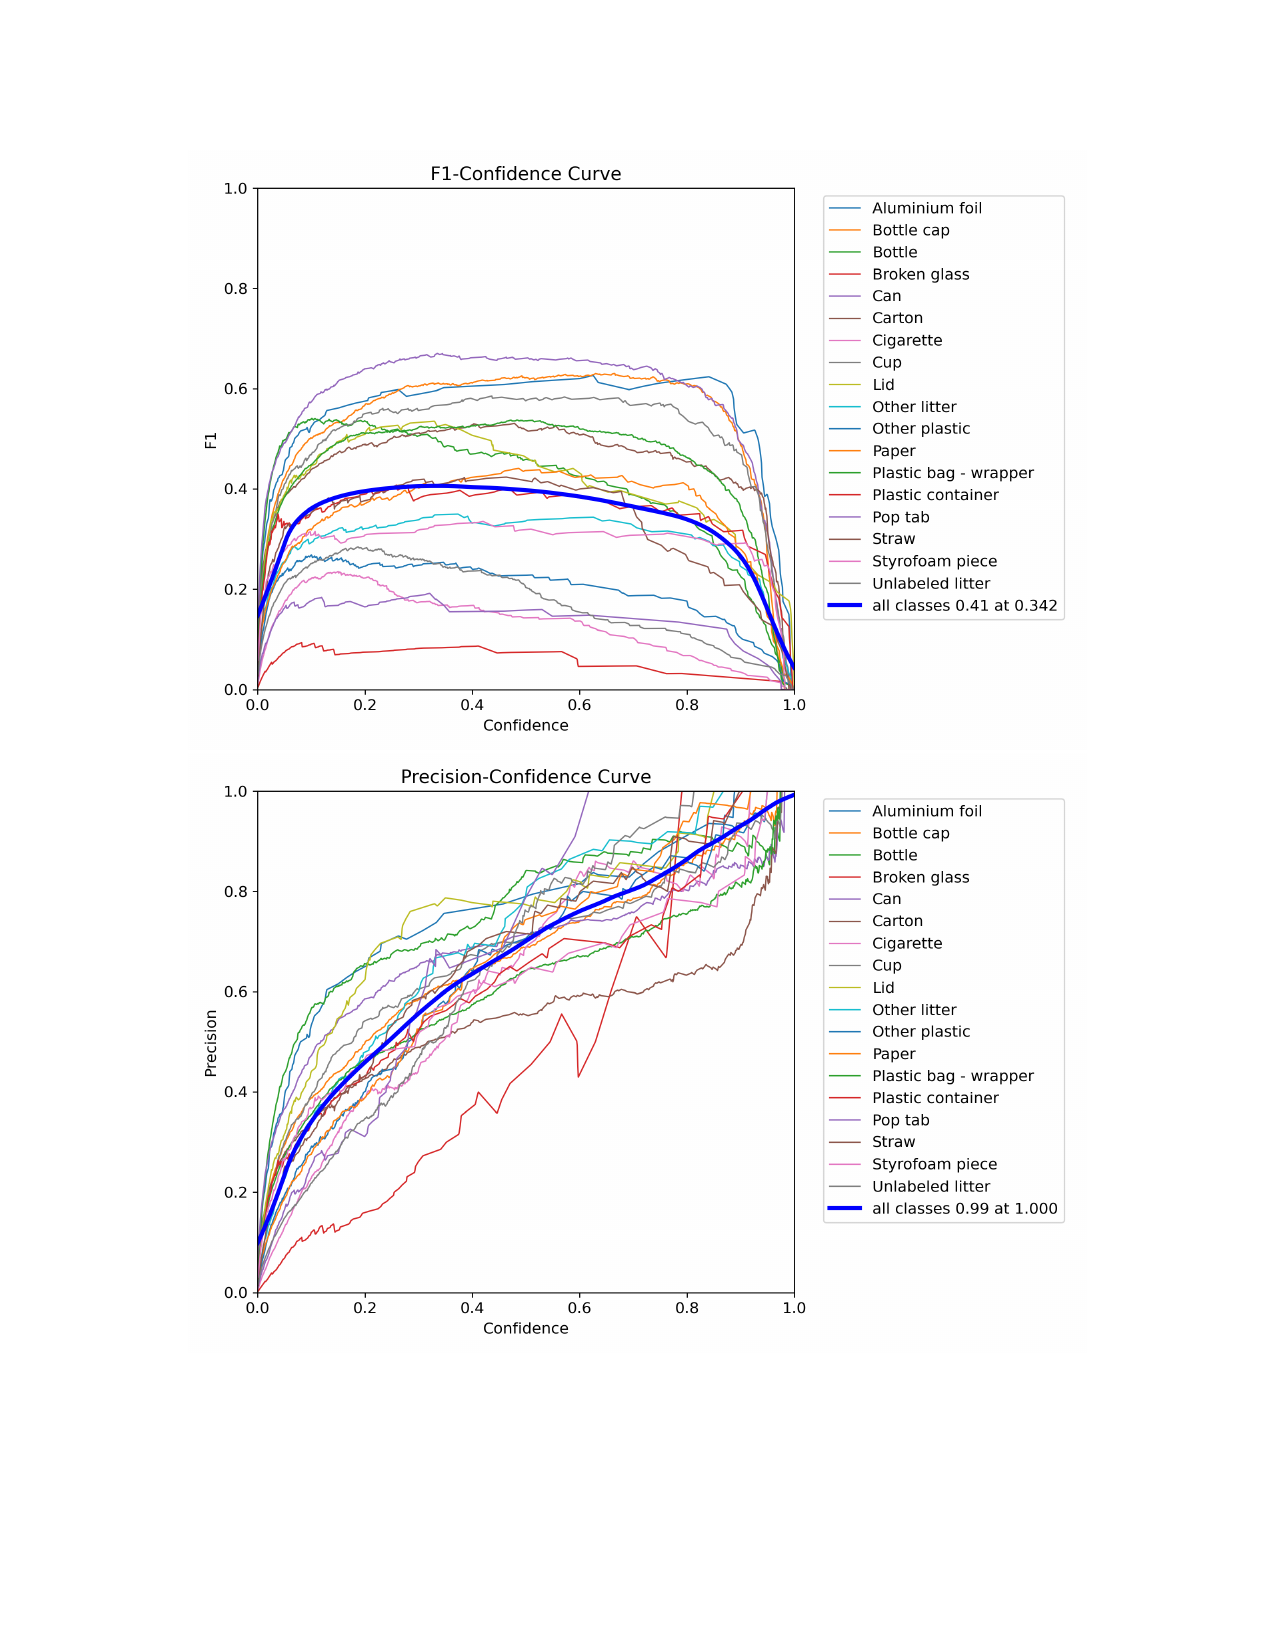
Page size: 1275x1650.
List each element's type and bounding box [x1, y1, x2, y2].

picture [187, 753, 1087, 1353]
picture [187, 150, 1087, 750]
